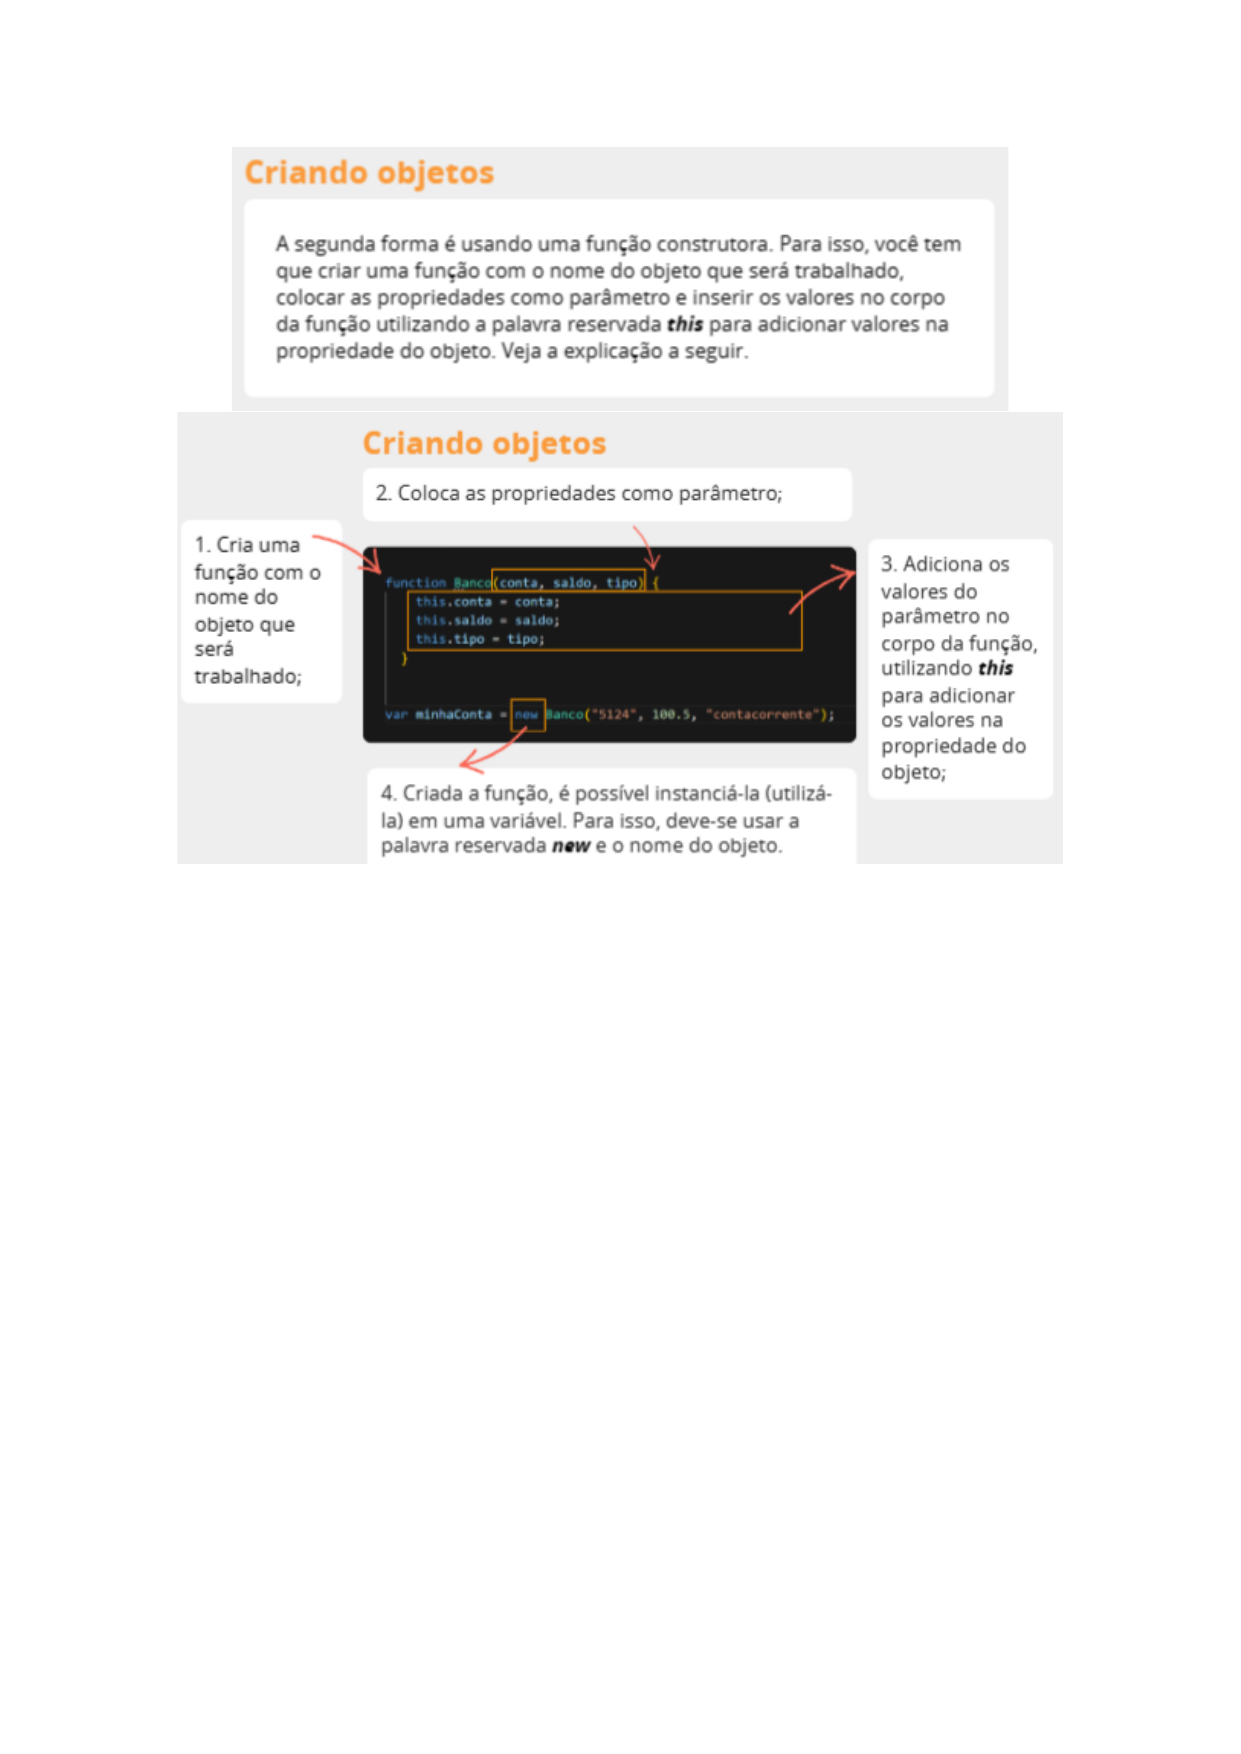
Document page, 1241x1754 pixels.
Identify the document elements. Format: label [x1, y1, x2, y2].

picture [231, 147, 1009, 411]
picture [177, 412, 1063, 864]
